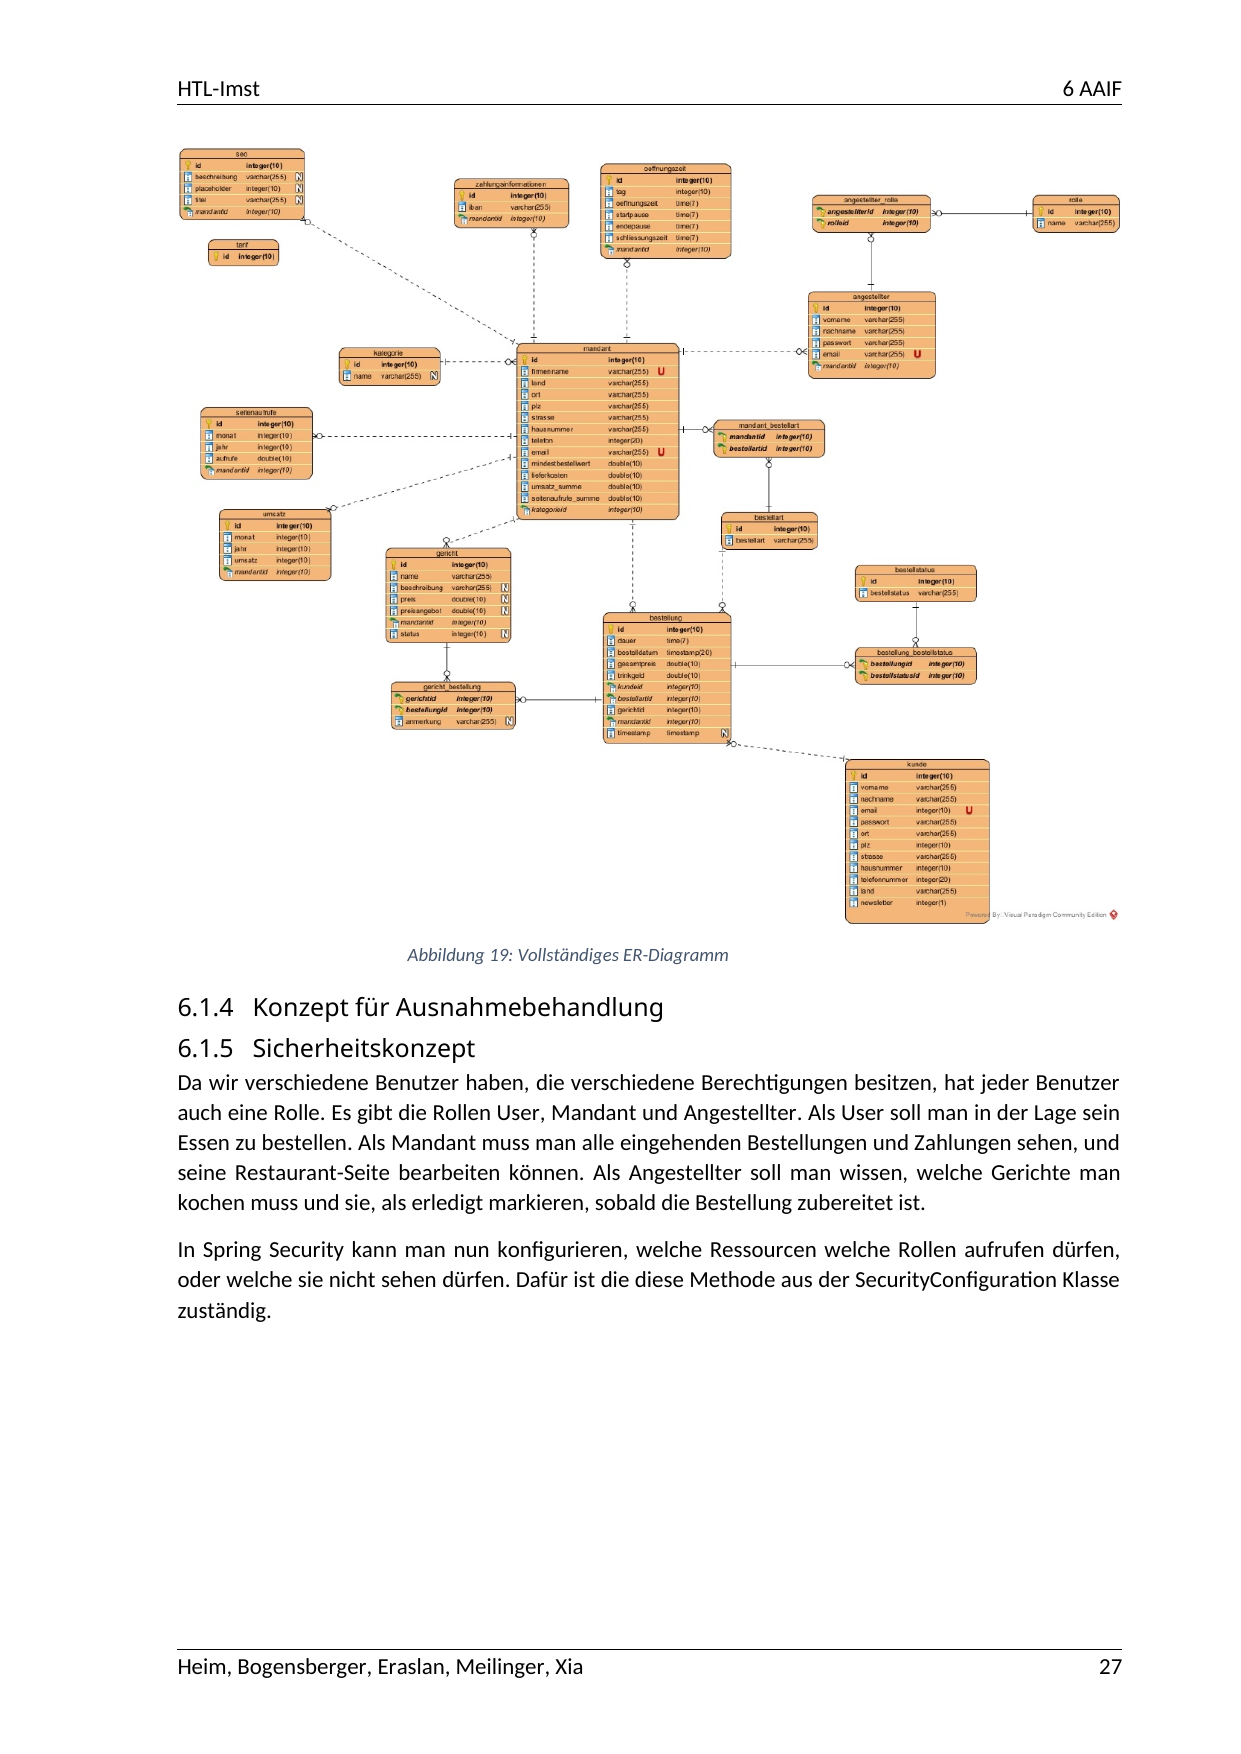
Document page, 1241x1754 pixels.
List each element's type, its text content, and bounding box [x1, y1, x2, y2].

picture [178, 147, 1121, 925]
subtitle Konzept für Ausnahmebehandlung [177, 990, 1122, 1024]
text Da wir verschiedene Benutzer haben, die verschiedene Berechtigungen besitzen, hat jeder Benutzer auch eine Rolle. Es gibt die Rollen User, Mandant und Angestellter. Als User soll man in der Lage sein Essen zu bestellen. Als Mandant muss man alle eingehenden Bestellungen und Zahlungen sehen, und seine Restaurant-Seite bearbeiten können. Als Angestellter soll man wissen, welche Gerichte man kochen muss und sie, als erledigt markieren, sobald die Bestellung zubereitet ist. [177, 1068, 1122, 1217]
text In Spring Security kann man nun konfigurieren, welche Ressourcen welche Rollen aufrufen dürfen, oder welche sie nicht sehen dürfen. Dafür ist die diese Methode aus der SecurityConfiguration Klasse zuständig. [177, 1235, 1122, 1324]
subtitle Sicherheitskonzept [177, 1031, 1122, 1065]
